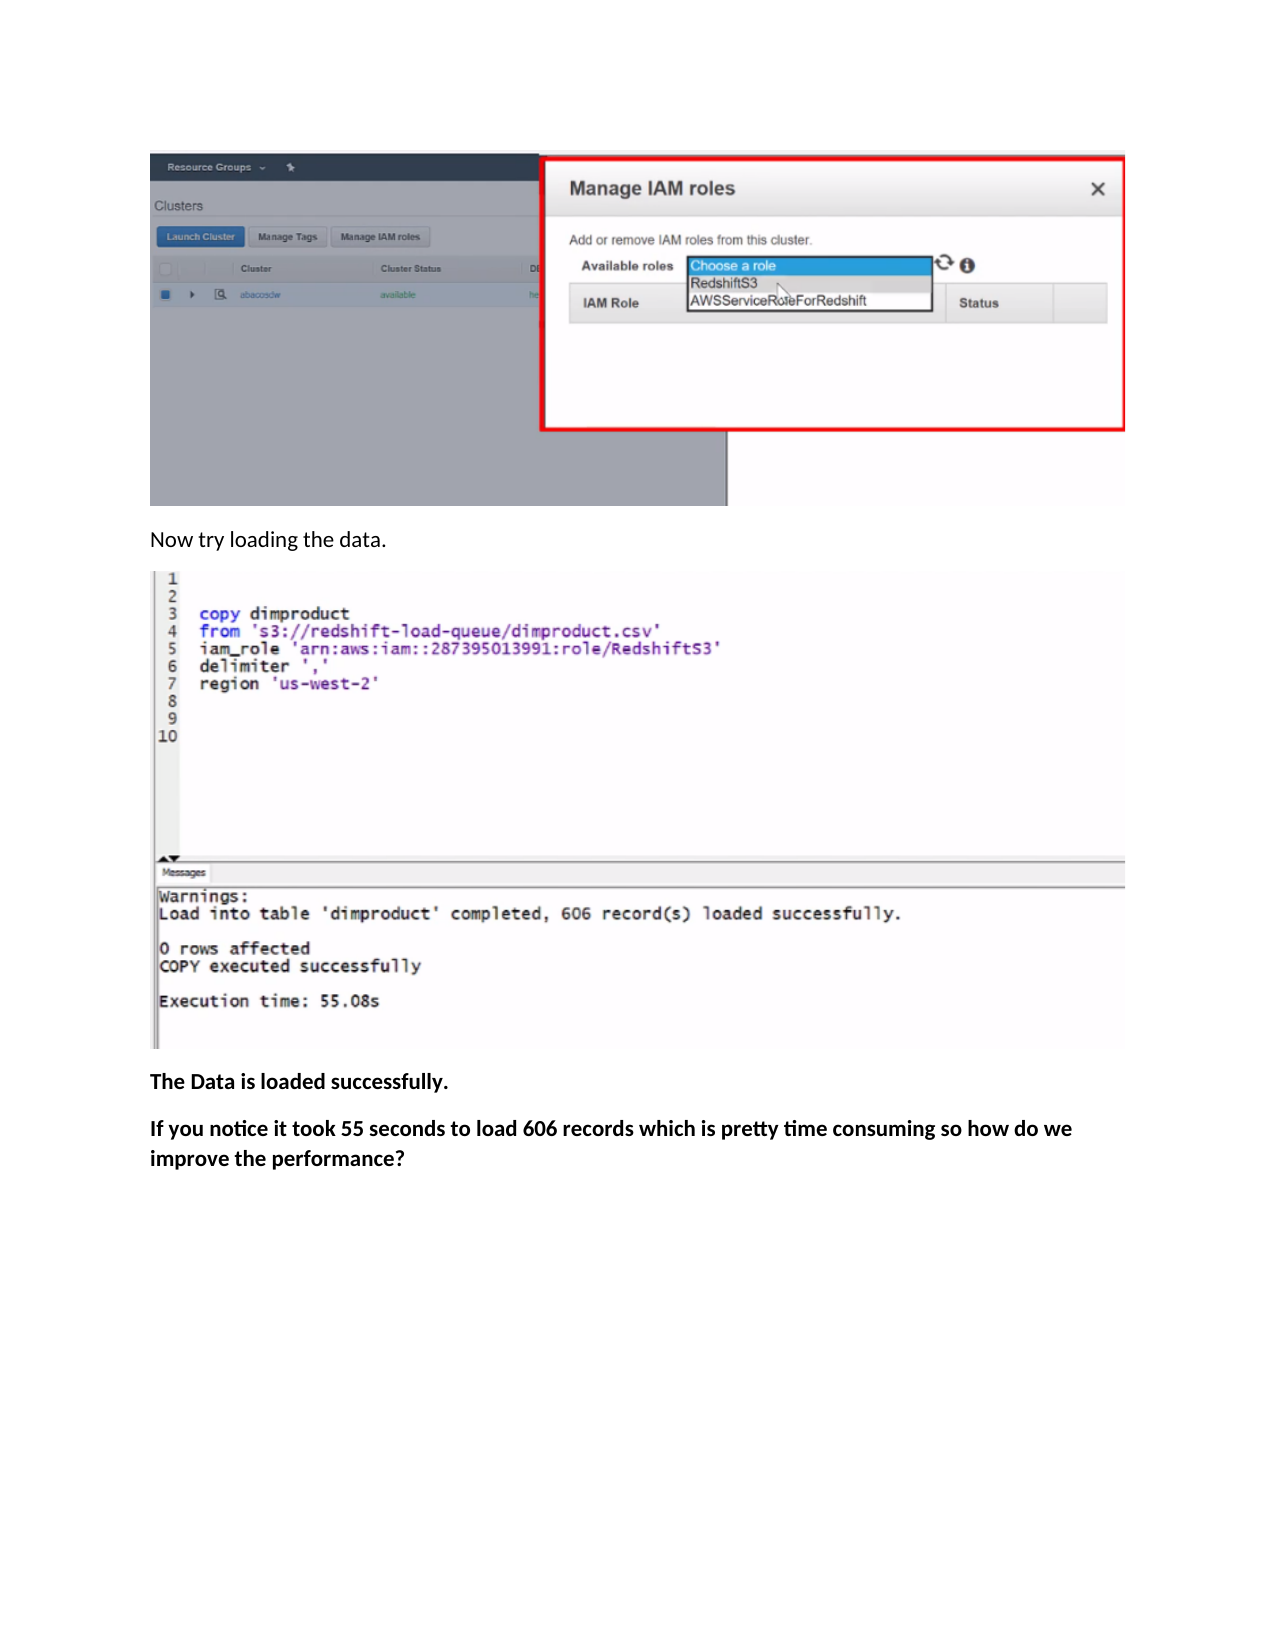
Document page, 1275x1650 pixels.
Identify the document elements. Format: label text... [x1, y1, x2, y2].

text If you notice it took 55 seconds to load 606 records which is pretty time consuming so how do we improve the performance? [150, 1114, 1125, 1172]
text Now try loading the data. [150, 525, 1125, 553]
picture [150, 150, 1125, 506]
picture [150, 571, 1125, 1049]
text The Data is loaded successfully. [150, 1067, 1125, 1095]
